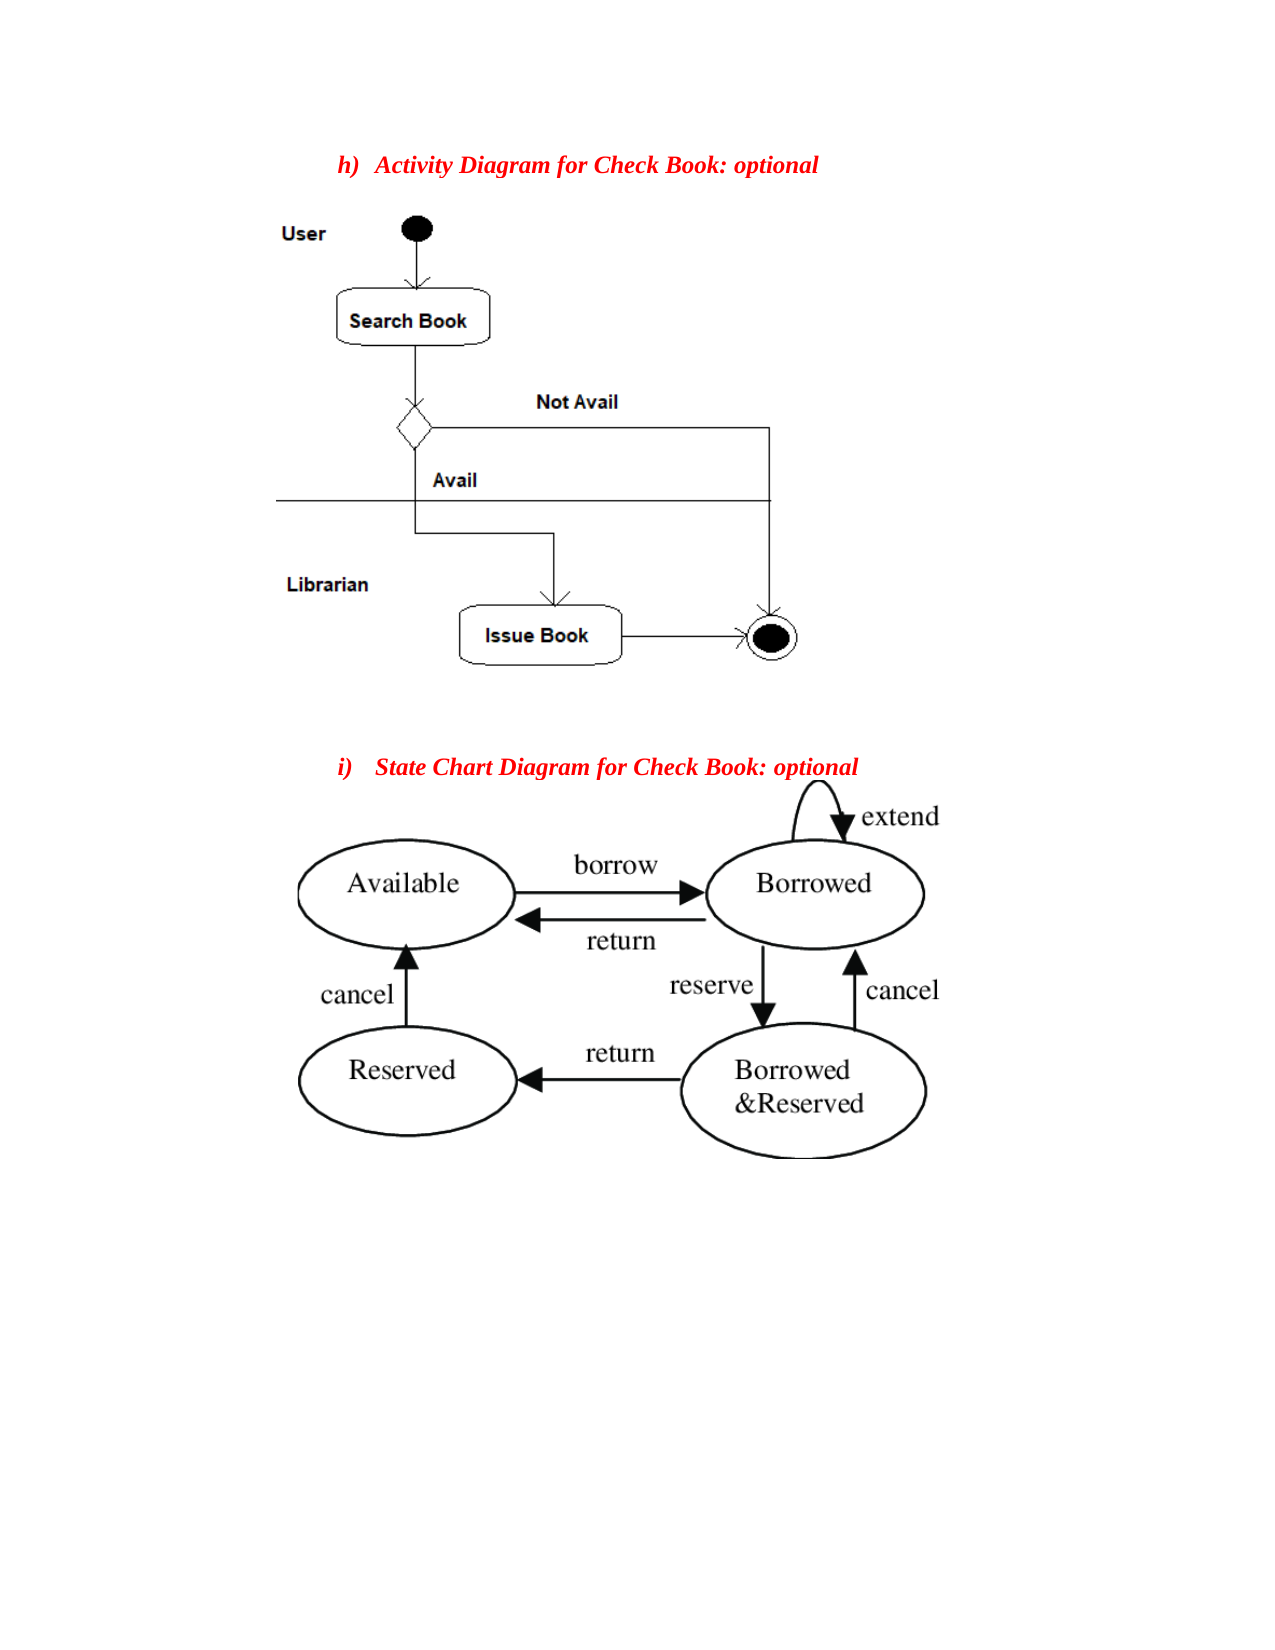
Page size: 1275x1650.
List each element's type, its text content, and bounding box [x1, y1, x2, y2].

list State Chart Diagram for Check Book: optional [337, 752, 1125, 781]
picture [276, 178, 1000, 752]
list Activity Diagram for Check Book: optional [337, 150, 1125, 179]
picture [297, 780, 978, 1159]
